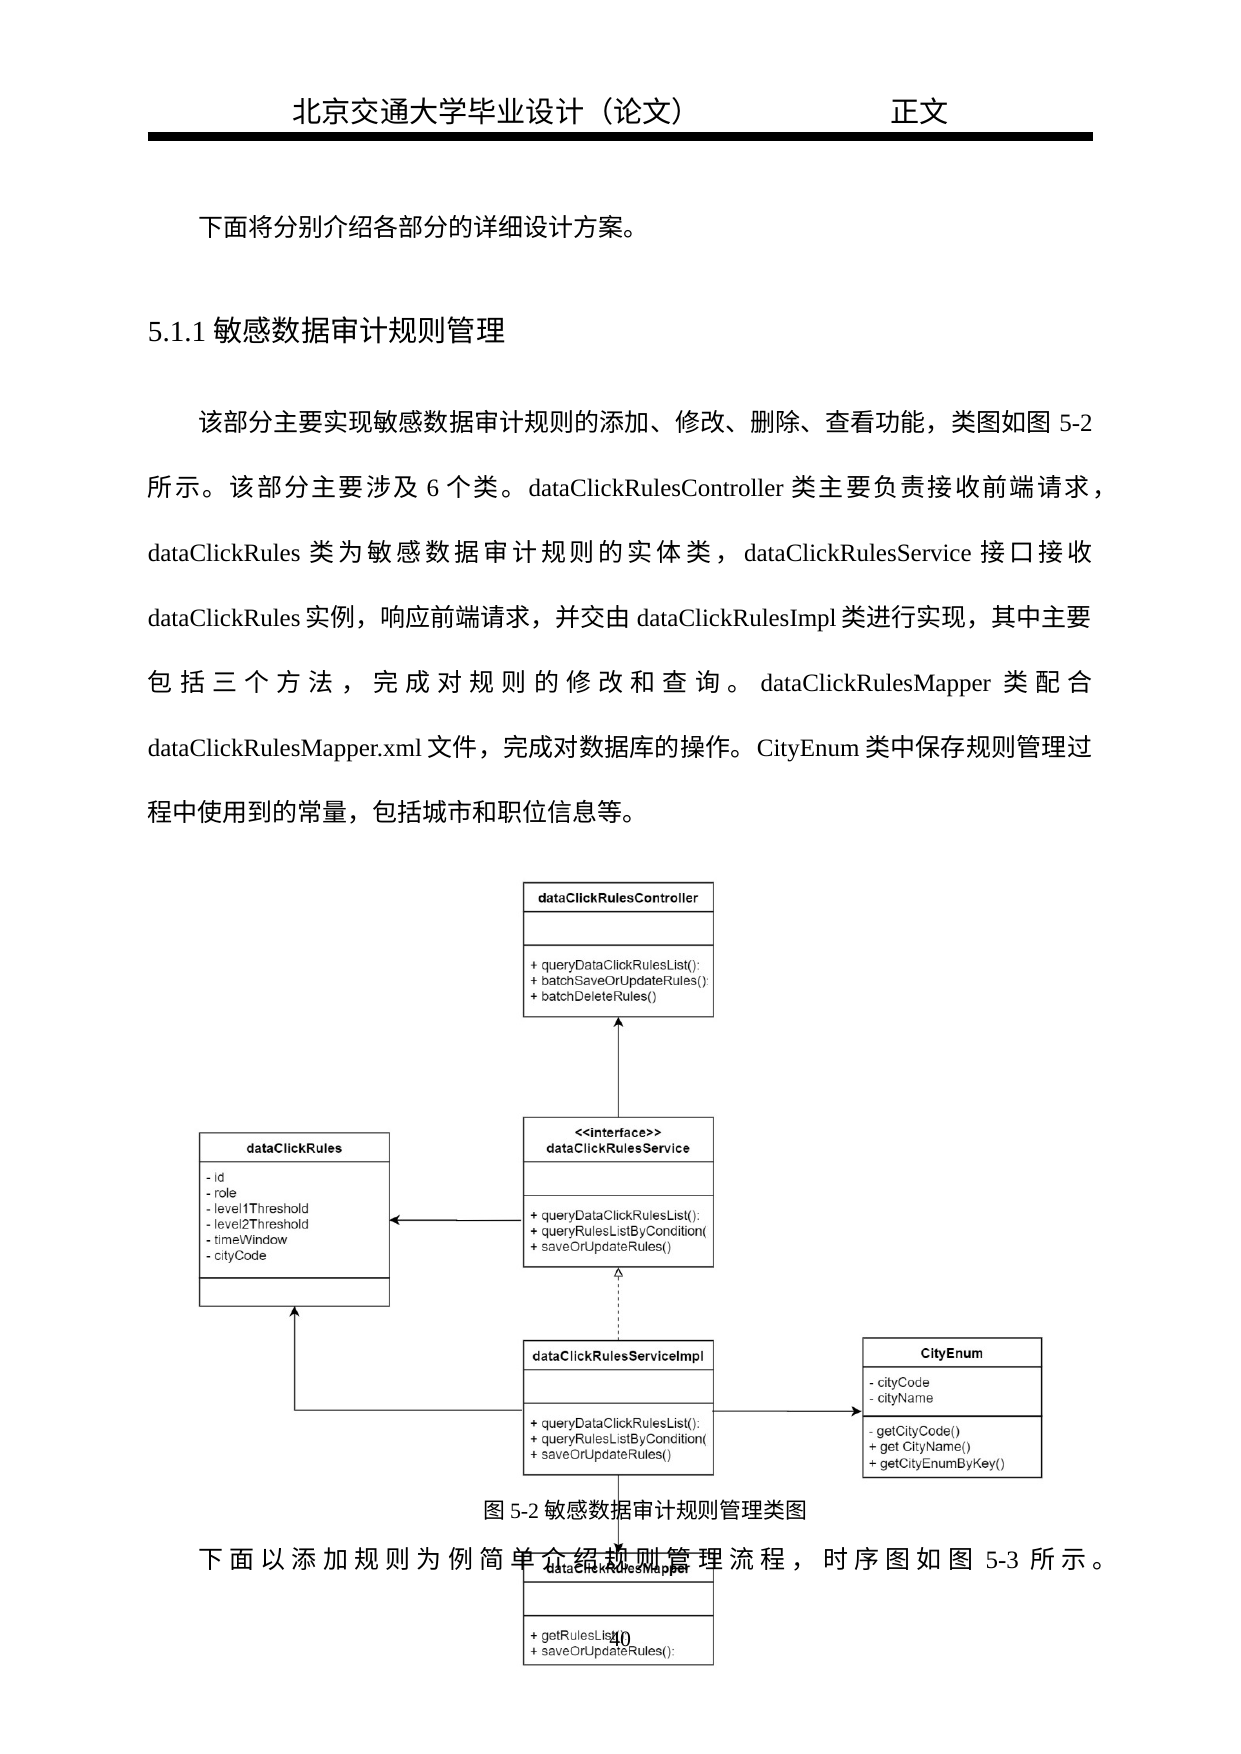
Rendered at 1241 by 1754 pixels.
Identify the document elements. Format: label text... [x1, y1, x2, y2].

text 该部分主要实现敏感数据审计规则的添加、修改、删除、查看功能，类图如图5-2所示。该部分主要涉及6个类。dataClickRulesController类主要负责接收前端请求，dataClickRules类为敏感数据审计规则的实体类，dataClickRulesService接口接收dataClickRules实例，响应前端请求，并交由dataClickRulesImpl类进行实现，其中主要包括三个方法，完成对规则的修改和查询。dataClickRulesMapper类配合dataClickRulesMapper.xml文件，完成对数据库的操作。CityEnum类中保存规则管理过程中使用到的常量，包括城市和职位信息等。 [148, 388, 1092, 843]
picture [190, 876, 1050, 1493]
text 图5-2 敏感数据审计规则管理类图 [148, 1493, 1092, 1525]
text 下面将分别介绍各部分的详细设计方案。 [148, 193, 1092, 258]
list 5.1.1 敏感数据审计规则管理 [148, 308, 1092, 350]
picture [190, 1590, 1050, 1674]
